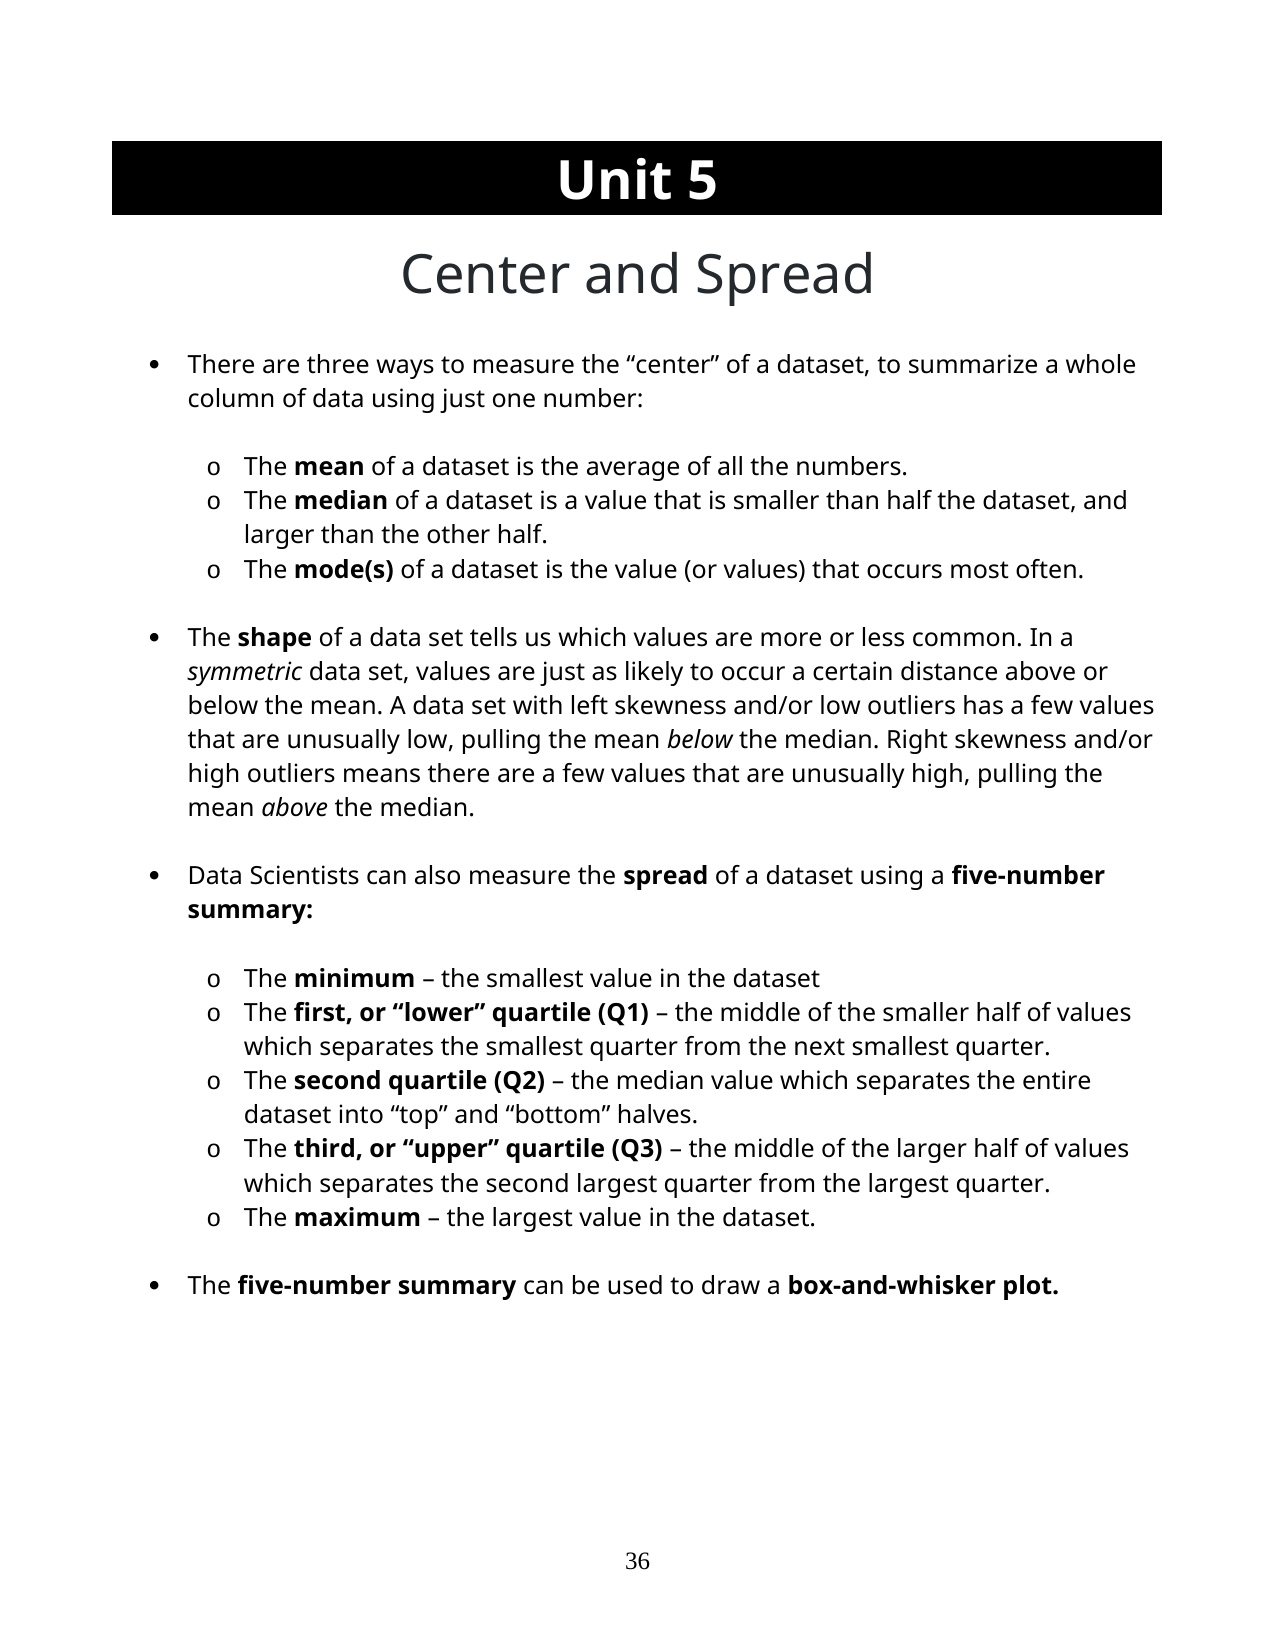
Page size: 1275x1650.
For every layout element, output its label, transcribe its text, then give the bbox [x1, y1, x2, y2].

list There are three ways to measure the “center” of a dataset, to summarize a whole column of data using just one number: [150, 346, 1162, 414]
subtitle Unit 5 [112, 141, 1162, 215]
list Data Scientists can also measure the spread of a dataset using a five-number summary: [150, 858, 1162, 926]
subtitle Center and Spread [112, 236, 1162, 309]
list The first, or “lower” quartile (Q1) – the middle of the smaller half of values which separates the smallest quarter from the next smallest quarter. [206, 994, 1162, 1063]
list The median of a dataset is a value that is smaller than half the dataset, and larger than the other half. [206, 483, 1162, 551]
list The maximum – the largest value in the dataset. [206, 1199, 1162, 1234]
list The mean of a dataset is the average of all the numbers. [206, 449, 1162, 483]
list The shape of a data set tells us which values are more or less common. In a symmetric data set, values are just as likely to occur a certain distance above or below the mean. A data set with left skewness and/or low outliers has a few values that are unusually low, pulling the mean below the median. Right skewness and/or high outliers means there are a few values that are unusually high, pulling the mean above the median. [150, 619, 1162, 824]
list The third, or “upper” quartile (Q3) – the middle of the larger half of values which separates the second largest quarter from the largest quarter. [206, 1131, 1162, 1199]
list The second quartile (Q2) – the median value which separates the entire dataset into “top” and “bottom” halves. [206, 1063, 1162, 1131]
list The mode(s) of a dataset is the value (or values) that occurs most often. [206, 551, 1162, 586]
list The minimum – the smallest value in the dataset [206, 960, 1162, 994]
list The five-number summary can be used to draw a box-and-whisker plot. [150, 1268, 1162, 1302]
